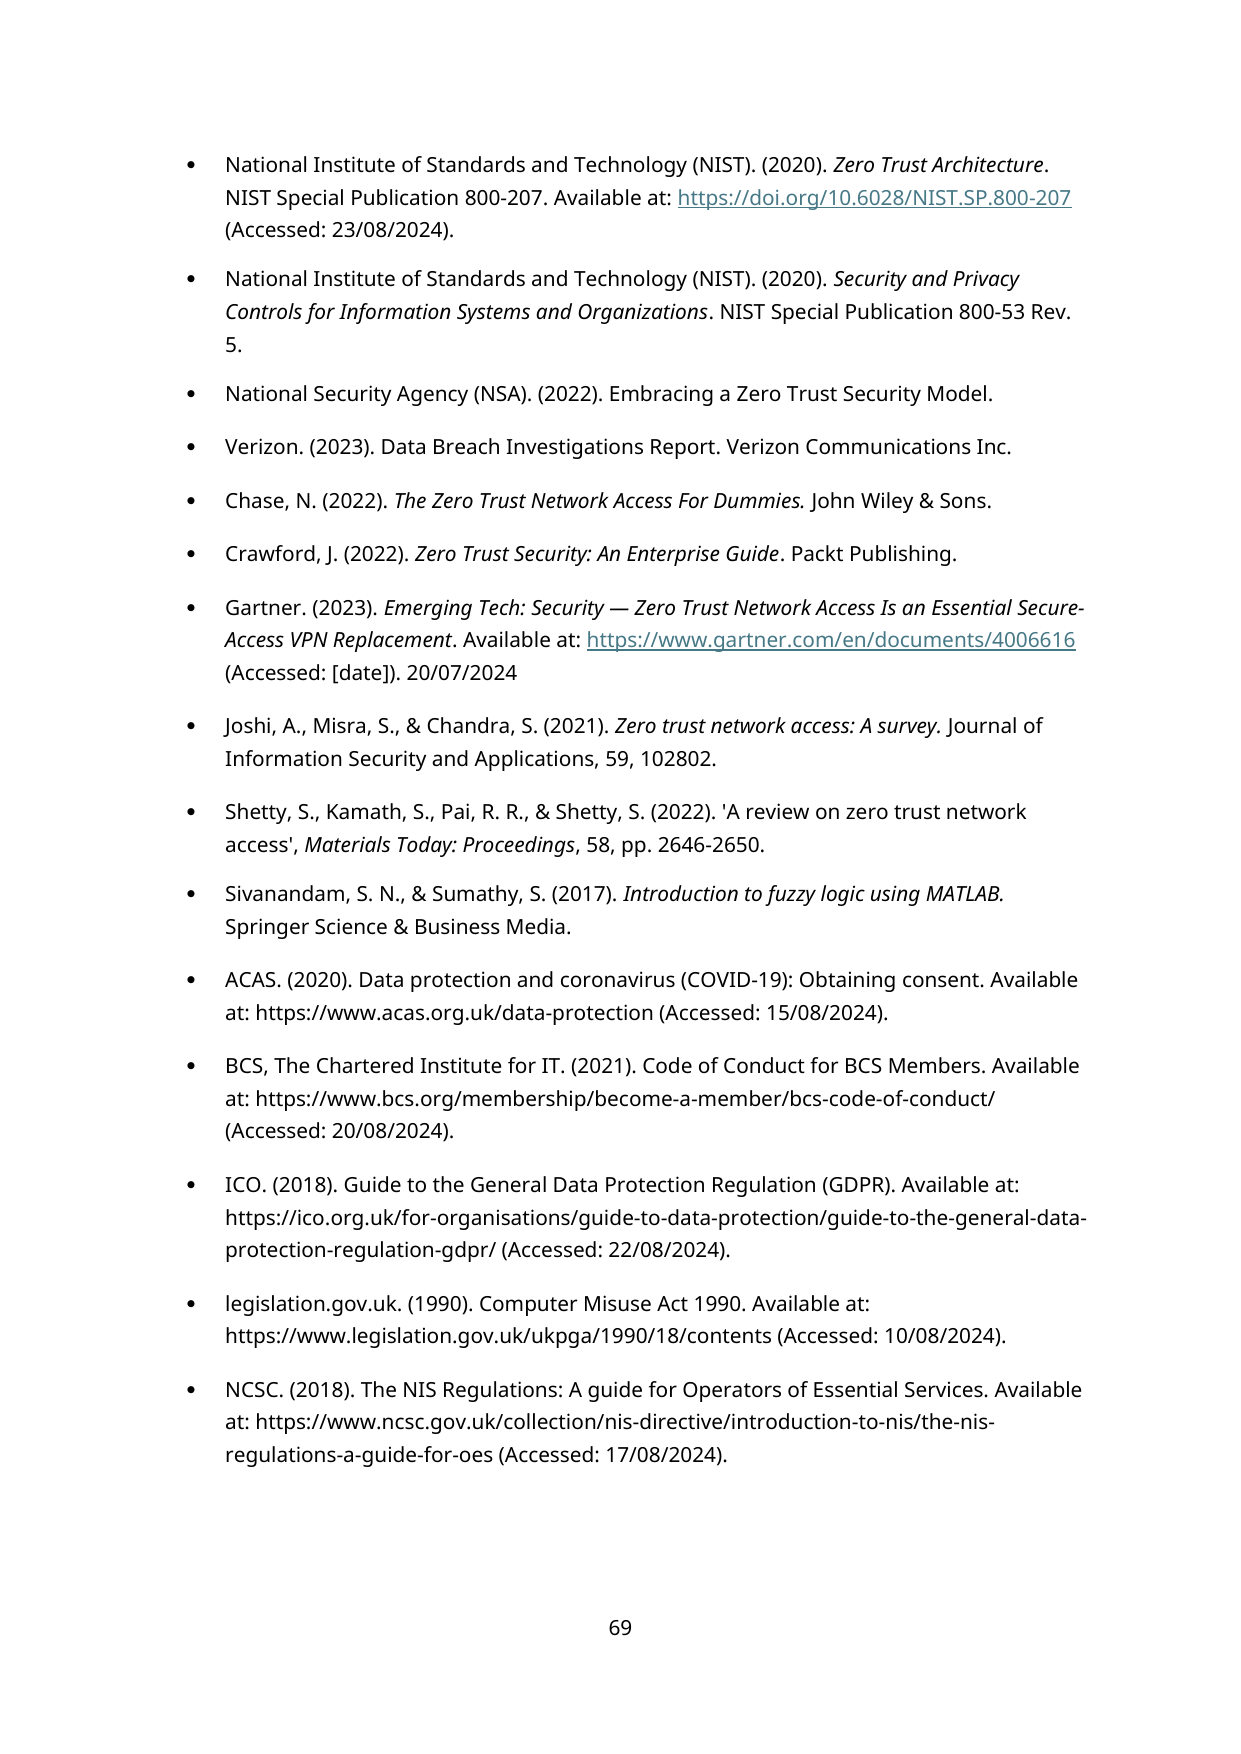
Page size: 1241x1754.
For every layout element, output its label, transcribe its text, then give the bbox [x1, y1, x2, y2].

list Verizon. (2023). Data Breach Investigations Report. Verizon Communications Inc. [187, 432, 1090, 461]
list BCS, The Chartered Institute for IT. (2021). Code of Conduct for BCS Members. Available at: https://www.bcs.org/membership/become-a-member/bcs-code-of-conduct/ (Accessed: 20/08/2024). [187, 1051, 1090, 1145]
list NCSC. (2018). The NIS Regulations: A guide for Operators of Essential Services. Available at: https://www.ncsc.gov.uk/collection/nis-directive/introduction-to-nis/the-nis-regulations-a-guide-for-oes (Accessed: 17/08/2024). [187, 1375, 1090, 1468]
list ACAS. (2020). Data protection and coronavirus (COVID-19): Obtaining consent. Available at: https://www.acas.org.uk/data-protection (Accessed: 15/08/2024). [187, 965, 1090, 1026]
list Shetty, S., Kamath, S., Pai, R. R., & Shetty, S. (2022). 'A review on zero trust network access', Materials Today: Proceedings, 58, pp. 2646-2650. [187, 797, 1090, 858]
list ICO. (2018). Guide to the General Data Protection Regulation (GDPR). Available at: https://ico.org.uk/for-organisations/guide-to-data-protection/guide-to-the-general-data-protection-regulation-gdpr/ (Accessed: 22/08/2024). [187, 1170, 1090, 1264]
list legislation.gov.uk. (1990). Computer Misuse Act 1990. Available at: https://www.legislation.gov.uk/ukpga/1990/18/contents (Accessed: 10/08/2024). [187, 1289, 1090, 1350]
list Chase, N. (2022). The Zero Trust Network Access For Dummies. John Wiley & Sons. [187, 486, 1090, 514]
list Gartner. (2023). Emerging Tech: Security — Zero Trust Network Access Is an Essential Secure-Access VPN Replacement. Available at: https://www.gartner.com/en/documents/4006616 (Accessed: [date]). 20/07/2024 [187, 593, 1090, 686]
list Crawford, J. (2022). Zero Trust Security: An Enterprise Guide. Packt Publishing. [187, 539, 1090, 568]
list Sivanandam, S. N., & Sumathy, S. (2017). Introduction to fuzzy logic using MATLAB. Springer Science & Business Media. [187, 879, 1090, 940]
list Joshi, A., Misra, S., & Chandra, S. (2021). Zero trust network access: A survey. Journal of Information Security and Applications, 59, 102802. [187, 711, 1090, 772]
list National Institute of Standards and Technology (NIST). (2020). Zero Trust Architecture. NIST Special Publication 800-207. Available at: https://doi.org/10.6028/NIST.SP.800-207 (Accessed: 23/08/2024). [187, 150, 1090, 244]
list National Security Agency (NSA). (2022). Embracing a Zero Trust Security Model. [187, 379, 1090, 407]
list National Institute of Standards and Technology (NIST). (2020). Security and Privacy Controls for Information Systems and Organizations. NIST Special Publication 800-53 Rev. 5. [187, 264, 1090, 358]
